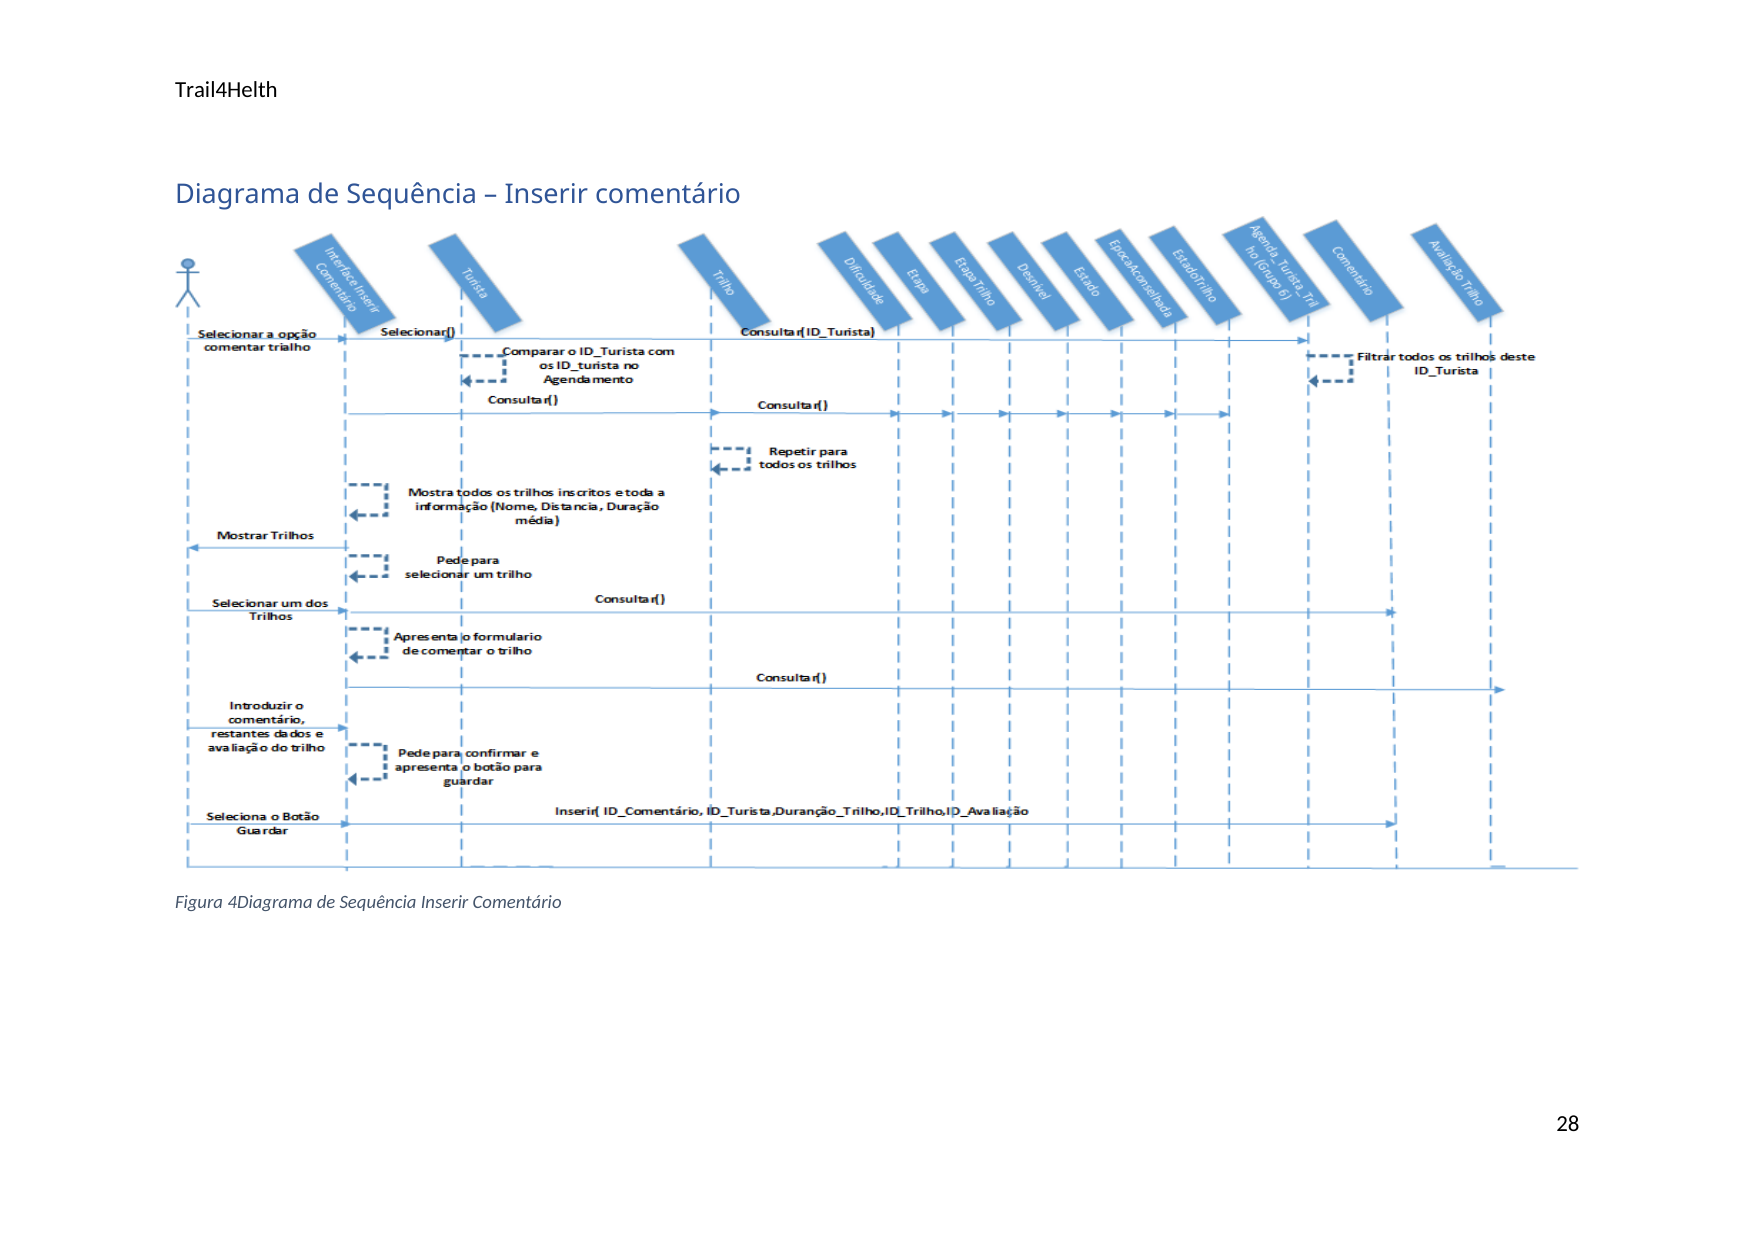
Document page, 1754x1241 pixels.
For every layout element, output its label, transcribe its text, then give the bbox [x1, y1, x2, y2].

picture [174, 214, 1580, 872]
subtitle Diagrama de Sequência – Inserir comentário [175, 175, 1579, 212]
text Figura 4Diagrama de Sequência Inserir Comentário [175, 890, 1579, 913]
